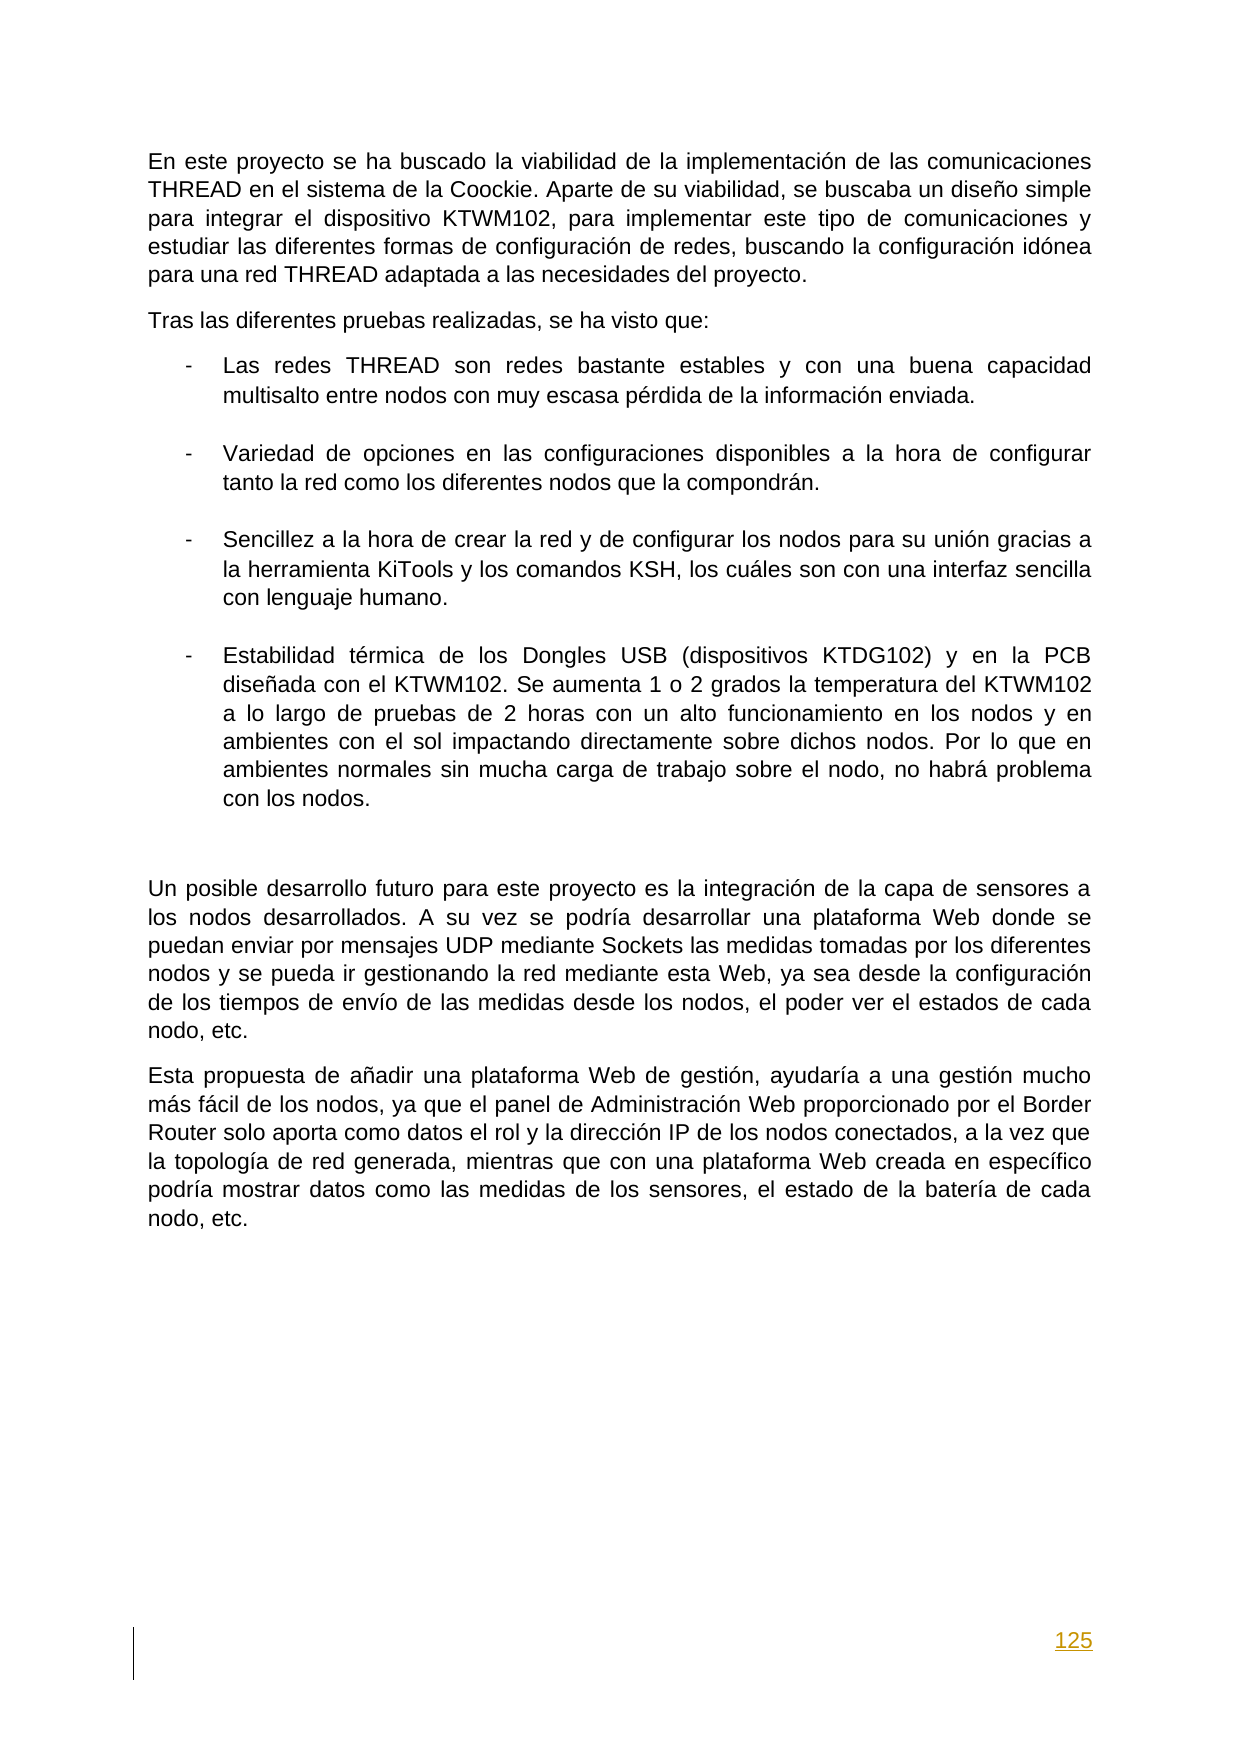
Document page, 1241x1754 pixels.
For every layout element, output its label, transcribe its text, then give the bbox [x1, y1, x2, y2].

list Las redes THREAD son redes bastante estables y con una buena capacidad multisalto entre nodos con muy escasa pérdida de la información enviada. [185, 352, 1092, 408]
text En este proyecto se ha buscado la viabilidad de la implementación de las comunicaciones THREAD en el sistema de la Coockie. Aparte de su viabilidad, se buscaba un diseño simple para integrar el dispositivo KTWM102, para implementar este tipo de comunicaciones y estudiar las diferentes formas de configuración de redes, buscando la configuración idónea para una red THREAD adaptada a las necesidades del proyecto. [148, 148, 1092, 288]
list Sencillez a la hora de crear la red y de configurar los nodos para su unión gracias a la herramienta KiTools y los comandos KSH, los cuáles son con una interfaz sencilla con lenguaje humano. [185, 526, 1092, 611]
list Variedad de opciones en las configuraciones disponibles a la hora de configurar tanto la red como los diferentes nodos que la compondrán. [185, 439, 1092, 495]
list Estabilidad térmica de los Dongles USB (dispositivos KTDG102) y en la PCB diseñada con el KTWM102. Se aumenta 1 o 2 grados la temperatura del KTWM102 a lo largo de pruebas de 2 horas con un alto funcionamiento en los nodos y en ambientes con el sol impactando directamente sobre dichos nodos. Por lo que en ambientes normales sin mucha carga de trabajo sobre el nodo, no habrá problema con los nodos. [185, 641, 1092, 811]
text Tras las diferentes pruebas realizadas, se ha visto que: [148, 307, 1092, 333]
text Un posible desarrollo futuro para este proyecto es la integración de la capa de sensores a los nodos desarrollados. A su vez se podría desarrollar una plataforma Web donde se puedan enviar por mensajes UDP mediante Sockets las medidas tomadas por los diferentes nodos y se pueda ir gestionando la red mediante esta Web, ya sea desde la configuración de los tiempos de envío de las medidas desde los nodos, el poder ver el estados de cada nodo, etc. [148, 875, 1092, 1044]
text Esta propuesta de añadir una plataforma Web de gestión, ayudaría a una gestión mucho más fácil de los nodos, ya que el panel de Administración Web proporcionado por el Border Router solo aporta como datos el rol y la dirección IP de los nodos conectados, a la vez que la topología de red generada, mientras que con una plataforma Web creada en específico podría mostrar datos como las medidas de los sensores, el estado de la batería de cada nodo, etc. [148, 1062, 1092, 1231]
